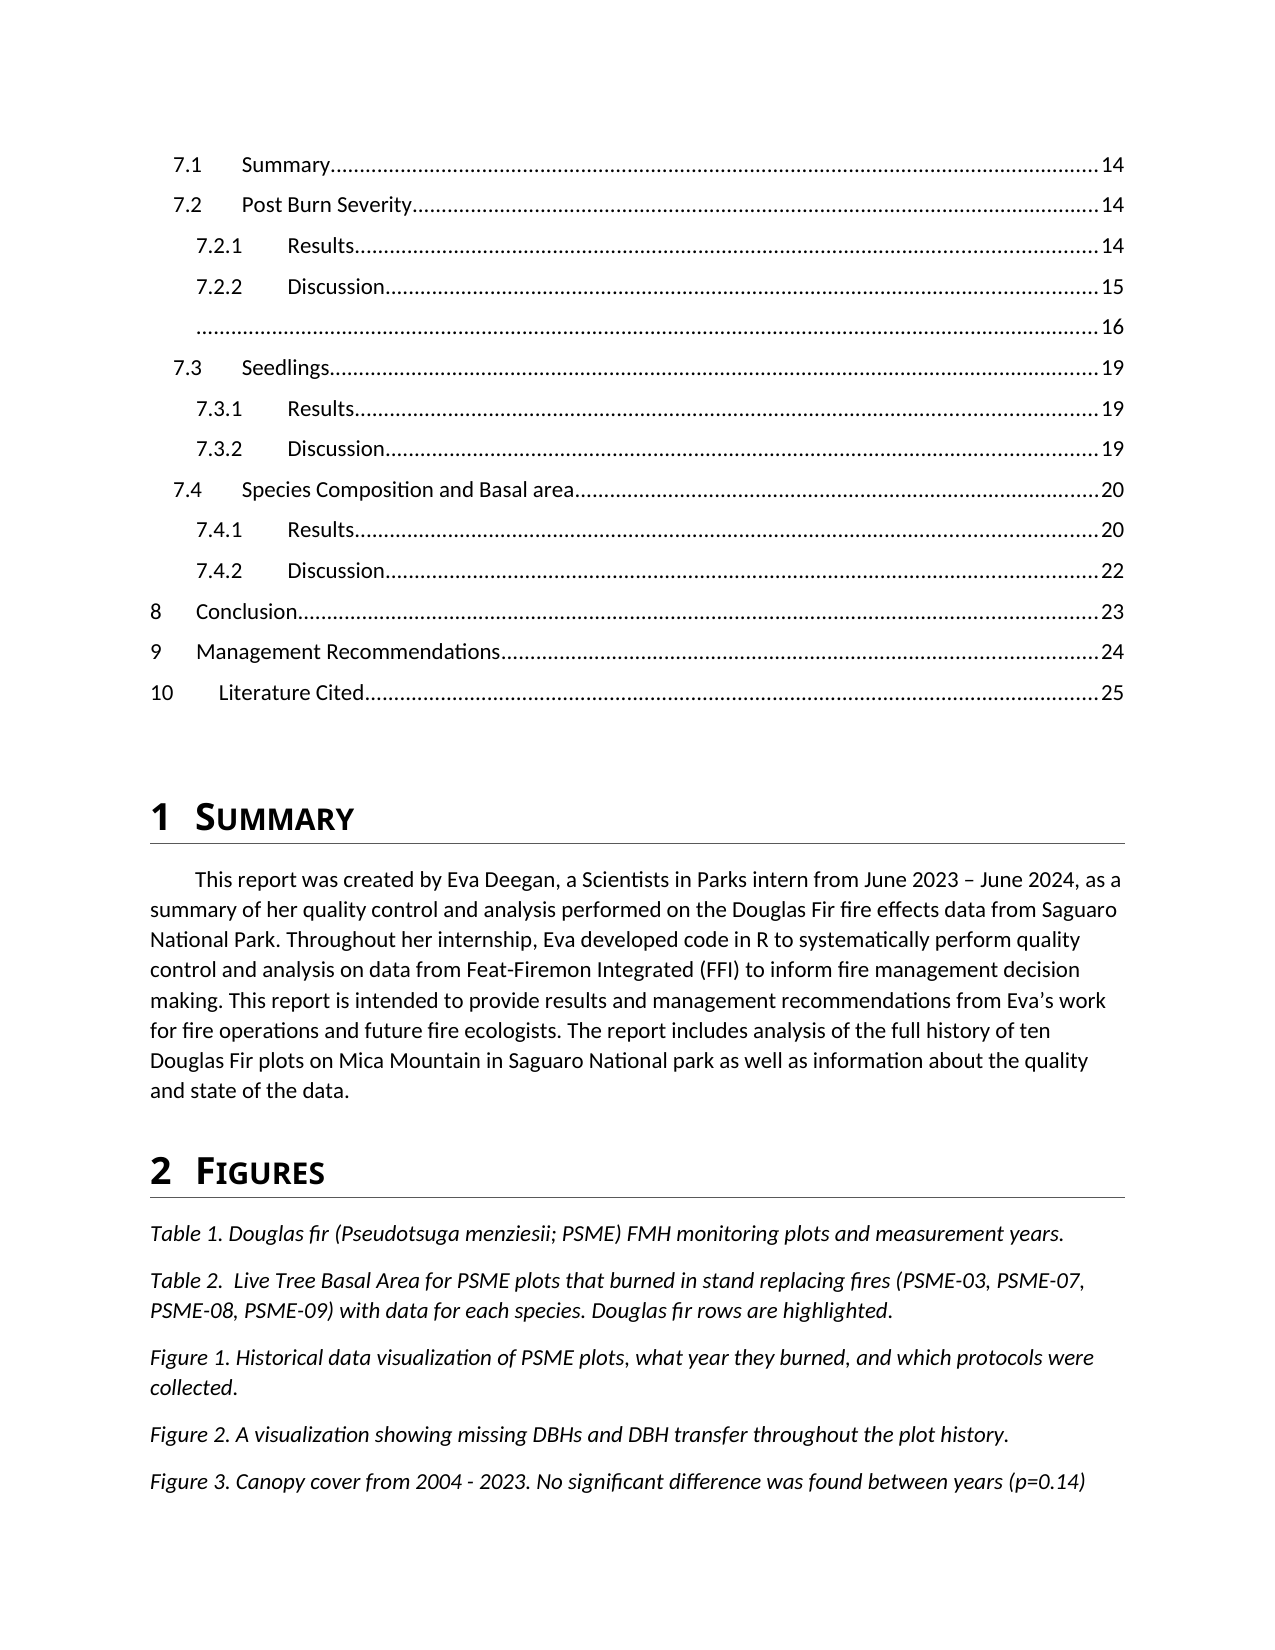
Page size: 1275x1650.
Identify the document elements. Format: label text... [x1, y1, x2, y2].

text Figure 2. A visualization showing missing DBHs and DBH transfer throughout the plot history. [150, 1420, 1125, 1448]
text Table 2. Live Tree Basal Area for PSME plots that burned in stand replacing fires (PSME-03, PSME-07, PSME-08, PSME-09) with data for each species. Douglas fir rows are highlighted. [150, 1266, 1125, 1324]
subtitle Figures [150, 1144, 1125, 1197]
text Table 1. Douglas fir (Pseudotsuga menziesii; PSME) FMH monitoring plots and measurement years. [150, 1219, 1125, 1247]
text This report was created by Eva Deegan, a Scientists in Parks intern from June 2023 – June 2024, as a summary of her quality control and analysis performed on the Douglas Fir fire effects data from Saguaro National Park. Throughout her internship, Eva developed code in R to systematically perform quality control and analysis on data from Feat-Firemon Integrated (FFI) to inform fire management decision making. This report is intended to provide results and management recommendations from Eva’s work for fire operations and future fire ecologists. The report includes analysis of the full history of ten Douglas Fir plots on Mica Mountain in Saguaro National park as well as information about the quality and state of the data. [150, 865, 1125, 1104]
subtitle Summary [150, 790, 1125, 843]
text Figure 3. Canopy cover from 2004 - 2023. No significant difference was found between years (p=0.14) [150, 1467, 1125, 1495]
text Figure 1. Historical data visualization of PSME plots, what year they burned, and which protocols were collected. [150, 1343, 1125, 1401]
